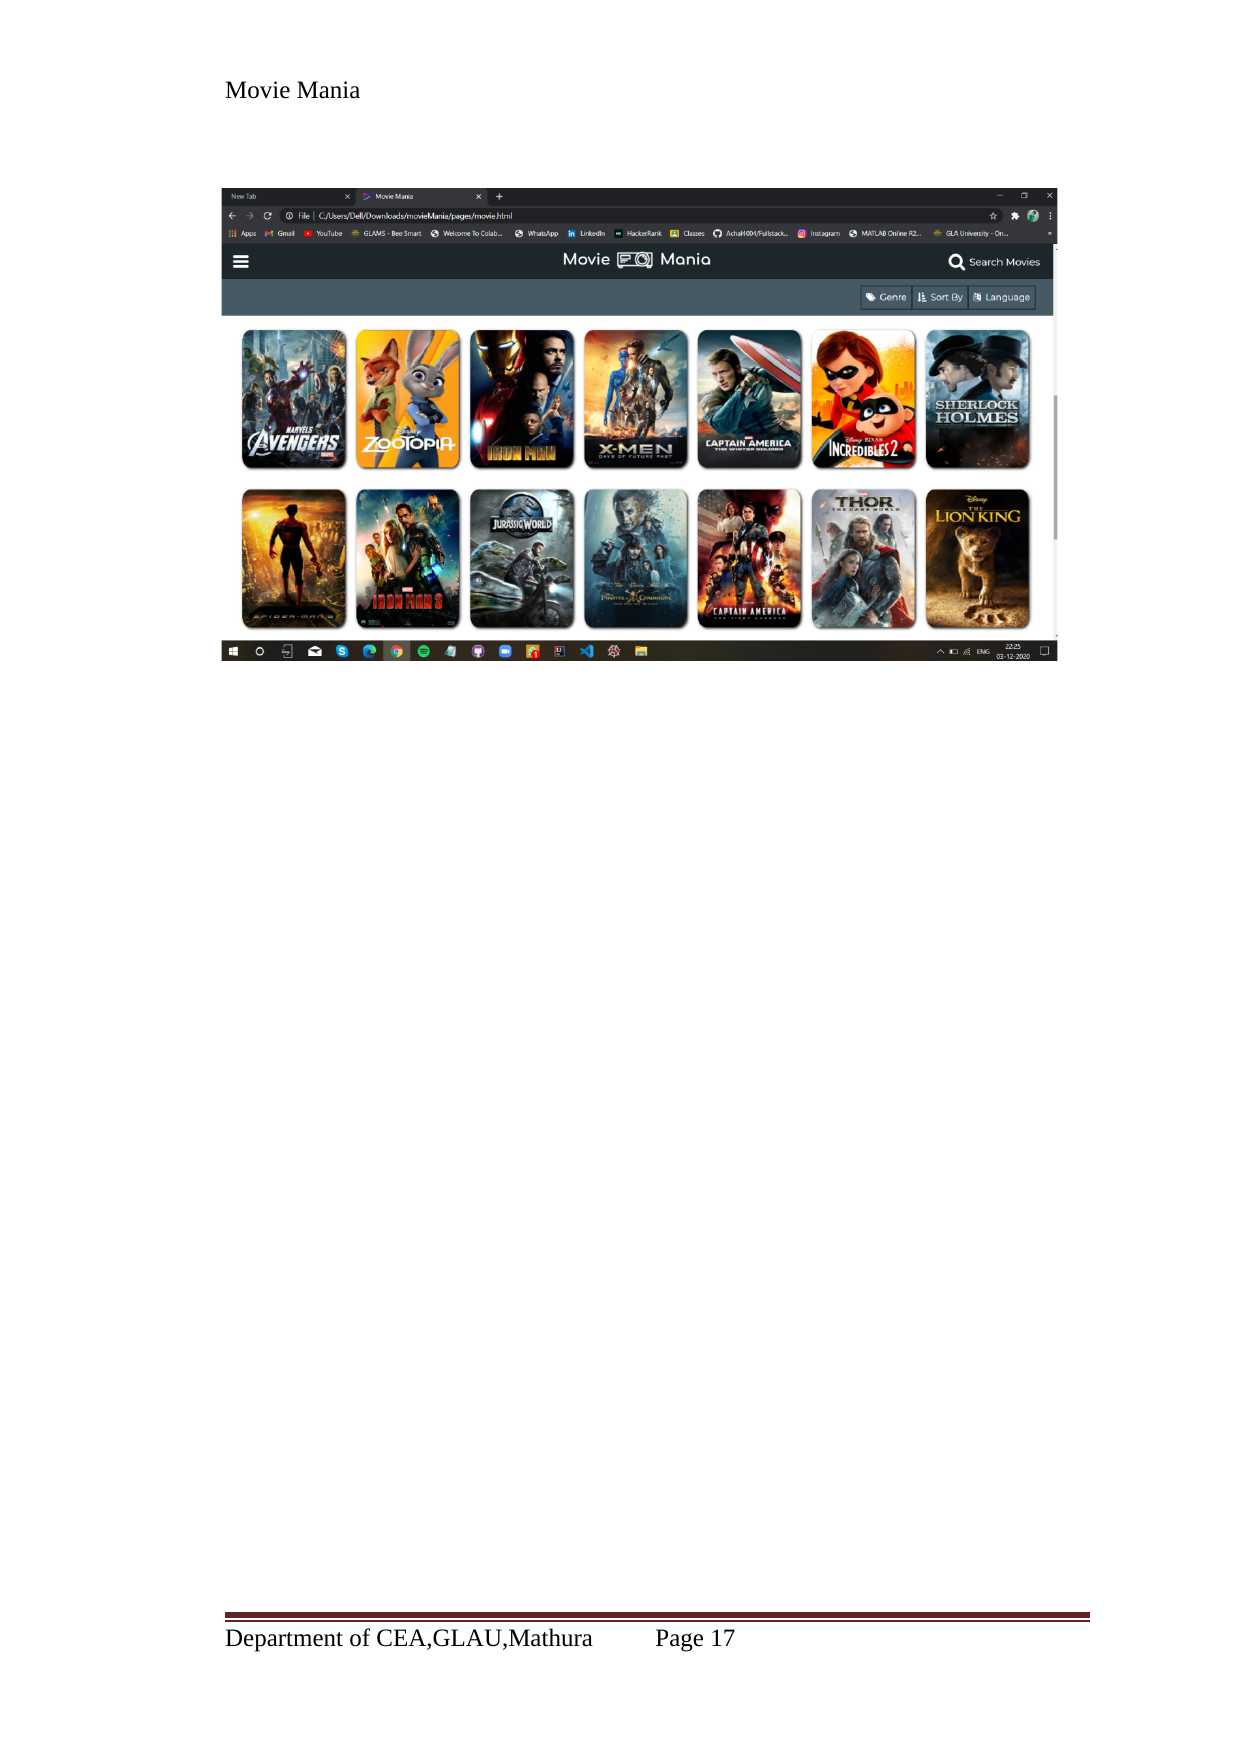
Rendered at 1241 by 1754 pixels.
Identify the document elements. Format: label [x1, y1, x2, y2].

picture [220, 188, 1058, 660]
